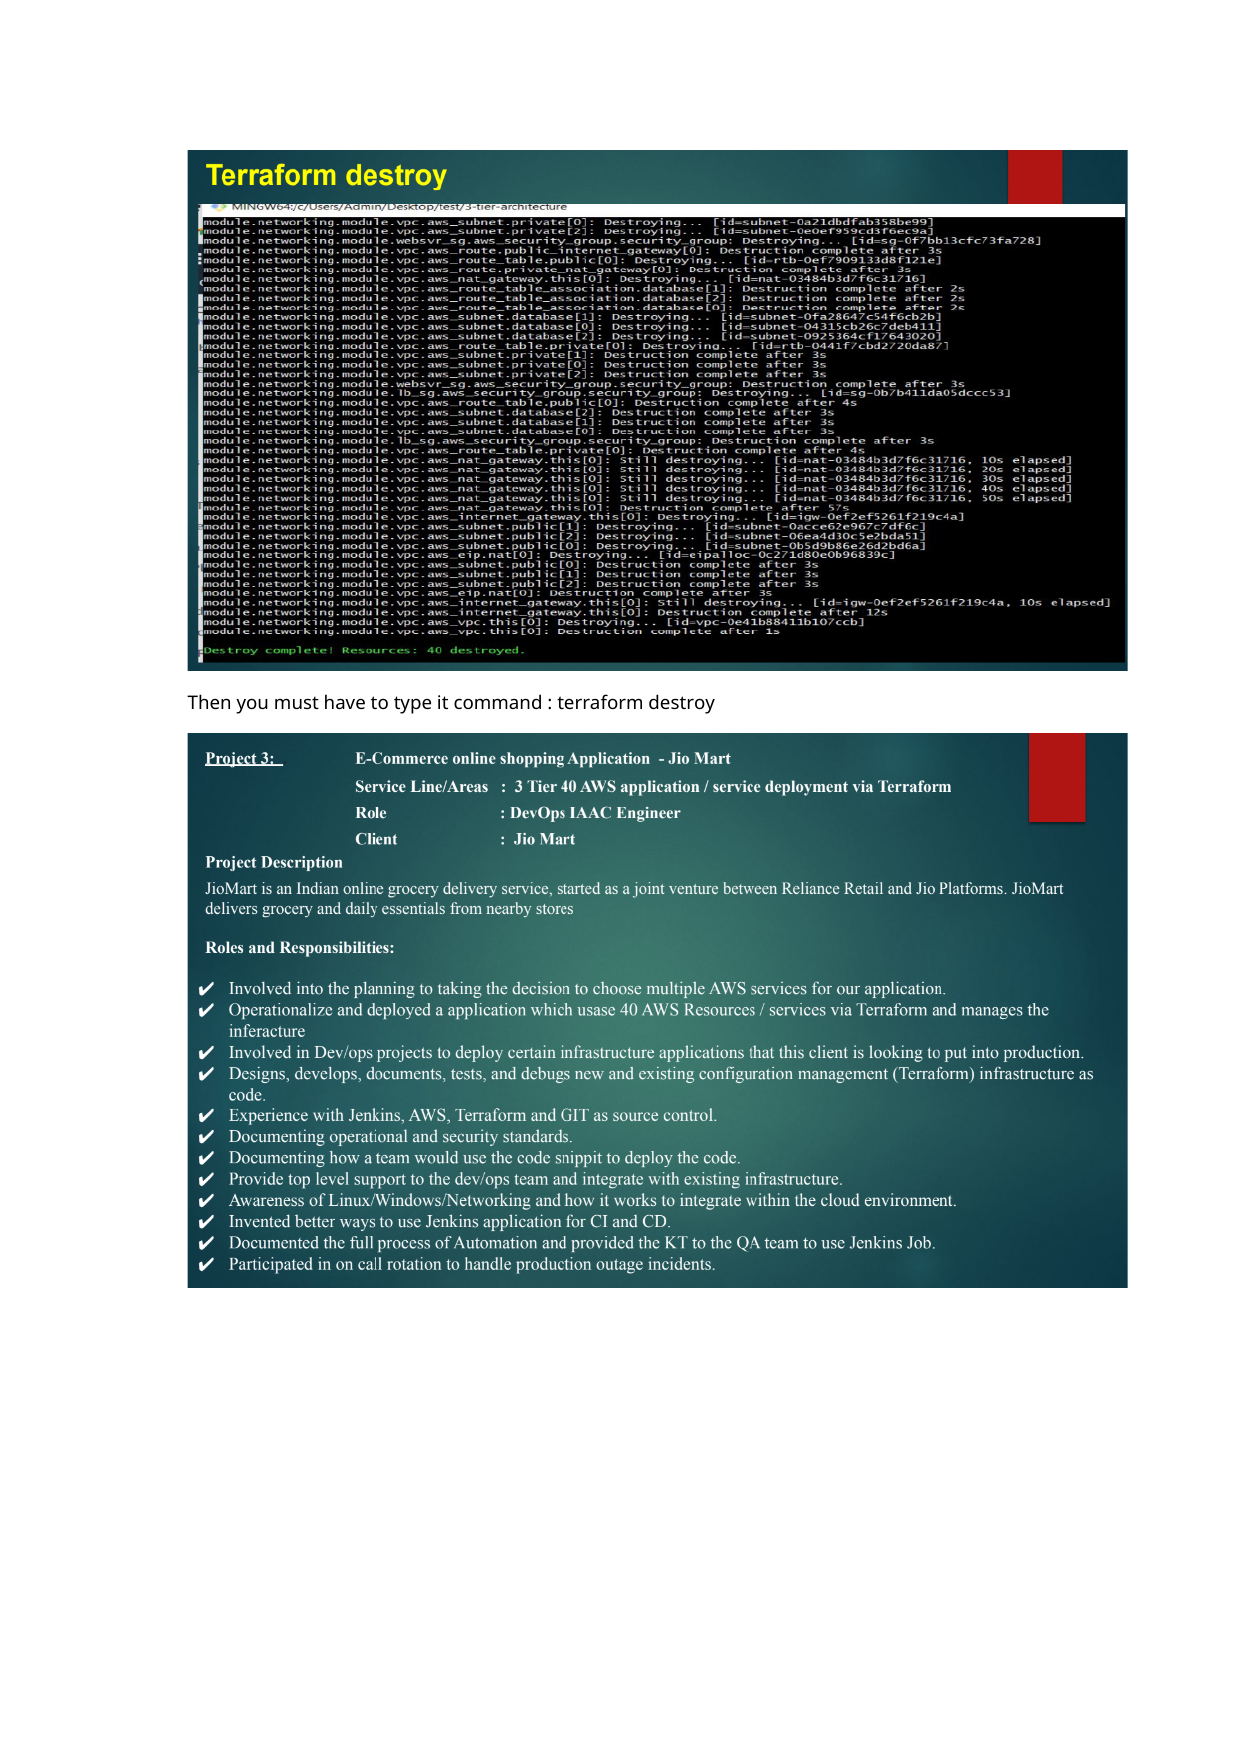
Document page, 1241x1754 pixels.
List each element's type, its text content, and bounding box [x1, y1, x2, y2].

text Then you must have to type it command : terraform destroy [187, 689, 1090, 714]
picture [187, 150, 1128, 671]
picture [187, 733, 1128, 1288]
